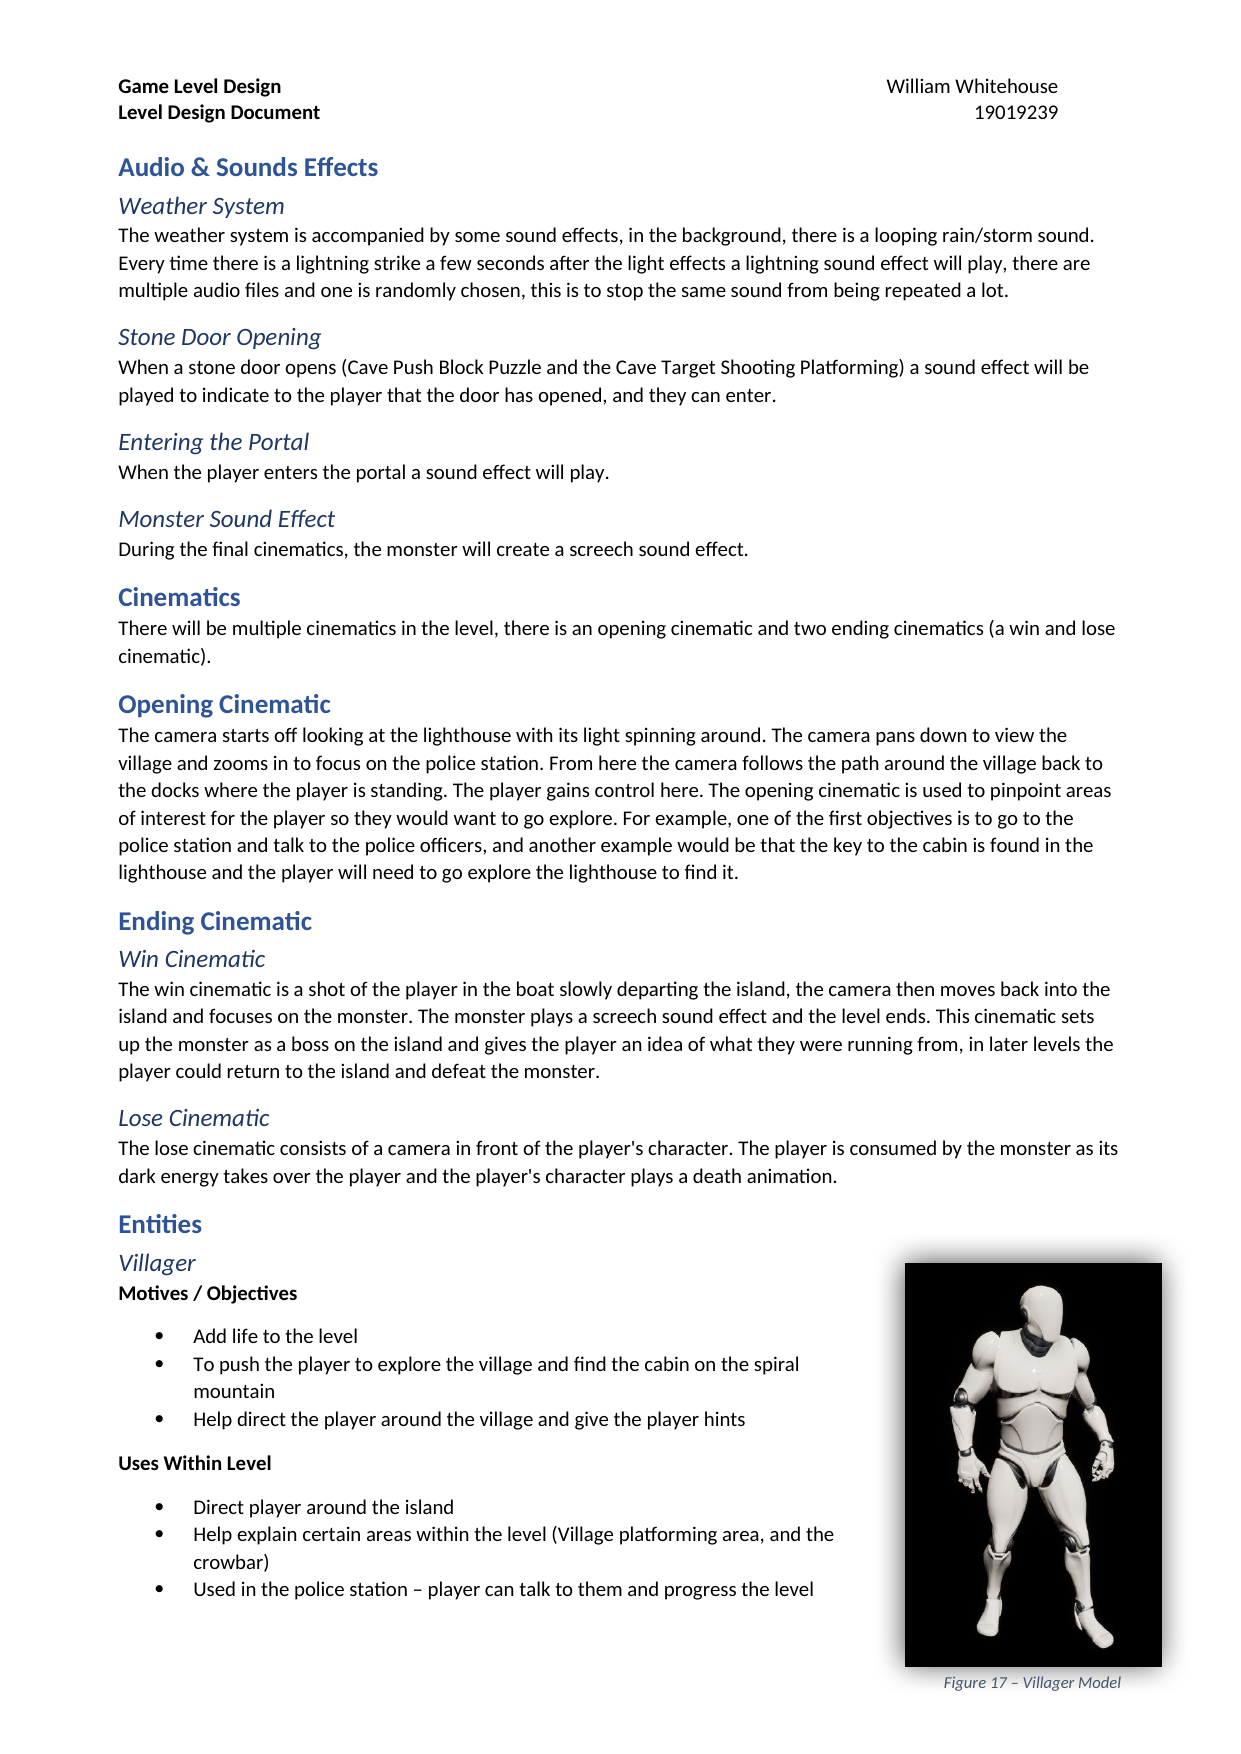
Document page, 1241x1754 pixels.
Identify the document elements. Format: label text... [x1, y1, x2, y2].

subtitle Lose Cinematic [118, 1103, 1122, 1133]
subtitle Entities [118, 1207, 1122, 1240]
list Help explain certain areas within the level (Village platforming area, and the crowbar) [156, 1521, 880, 1574]
text The win cinematic is a shot of the player in the boat slowly departing the island, the camera then moves back into the island and focuses on the monster. The monster plays a screech sound effect and the level ends. This cinematic sets up the monster as a boss on the island and gives the player an idea of what they were running from, in later levels the player could return to the island and defeat the monster. [118, 976, 1122, 1084]
subtitle Win Cinematic [118, 943, 1122, 974]
list Used in the police station – player can talk to them and progress the level [156, 1576, 880, 1602]
subtitle Cinematics [118, 580, 1122, 613]
subtitle Weather System [118, 190, 1122, 220]
subtitle Opening Cinematic [118, 687, 1122, 720]
subtitle Stone Door Opening [118, 322, 1122, 352]
text When a stone door opens (Cave Push Block Puzzle and the Cave Target Shooting Platforming) a sound effect will be played to indicate to the player that the door has opened, and they can enter. [118, 354, 1122, 407]
list Direct player around the island [156, 1494, 880, 1519]
text Uses Within Level [118, 1450, 880, 1475]
list Help direct the player around the village and give the player hints [156, 1406, 880, 1431]
subtitle Villager [118, 1247, 895, 1277]
text During the final cinematics, the monster will create a screech sound effect. [118, 536, 1122, 561]
text The weather system is accompanied by some sound effects, in the background, there is a looping rain/storm sound. Every time there is a lightning strike a few seconds after the light effects a lightning sound effect will play, there are multiple audio files and one is randomly chosen, this is to stop the same sound from being repeated a lot. [118, 223, 1122, 303]
text The camera starts off looking at the lighthouse with its light spinning around. The camera pans down to view the village and zooms in to focus on the police station. From here the camera follows the path around the village back to the docks where the player is standing. The player gains control here. The opening cinematic is used to pinpoint areas of interest for the player so they would want to go explore. For example, one of the first objectives is to go to the police station and talk to the police officers, and another example would be that the key to the cabin is found in the lighthouse and the player will need to go explore the lighthouse to find it. [118, 723, 1122, 885]
text Motives / Objectives [118, 1280, 881, 1305]
subtitle Monster Sound Effect [118, 503, 1122, 533]
subtitle Ending Cinematic [118, 904, 1122, 937]
text When the player enters the portal a sound effect will play. [118, 459, 1122, 484]
subtitle Entering the Portal [118, 426, 1122, 456]
text The lose cinematic consists of a camera in front of the player's character. The player is consumed by the monster as its dark energy takes over the player and the player's character plays a death animation. [118, 1136, 1122, 1188]
subtitle Audio & Sounds Effects [118, 150, 1122, 183]
picture [905, 1263, 1162, 1667]
text There will be multiple cinematics in the level, there is an opening cinematic and two ending cinematics (a win and lose cinematic). [118, 616, 1122, 668]
list To push the player to explore the village and find the cabin on the spiral mountain [156, 1351, 880, 1404]
list Add life to the level [156, 1324, 880, 1349]
